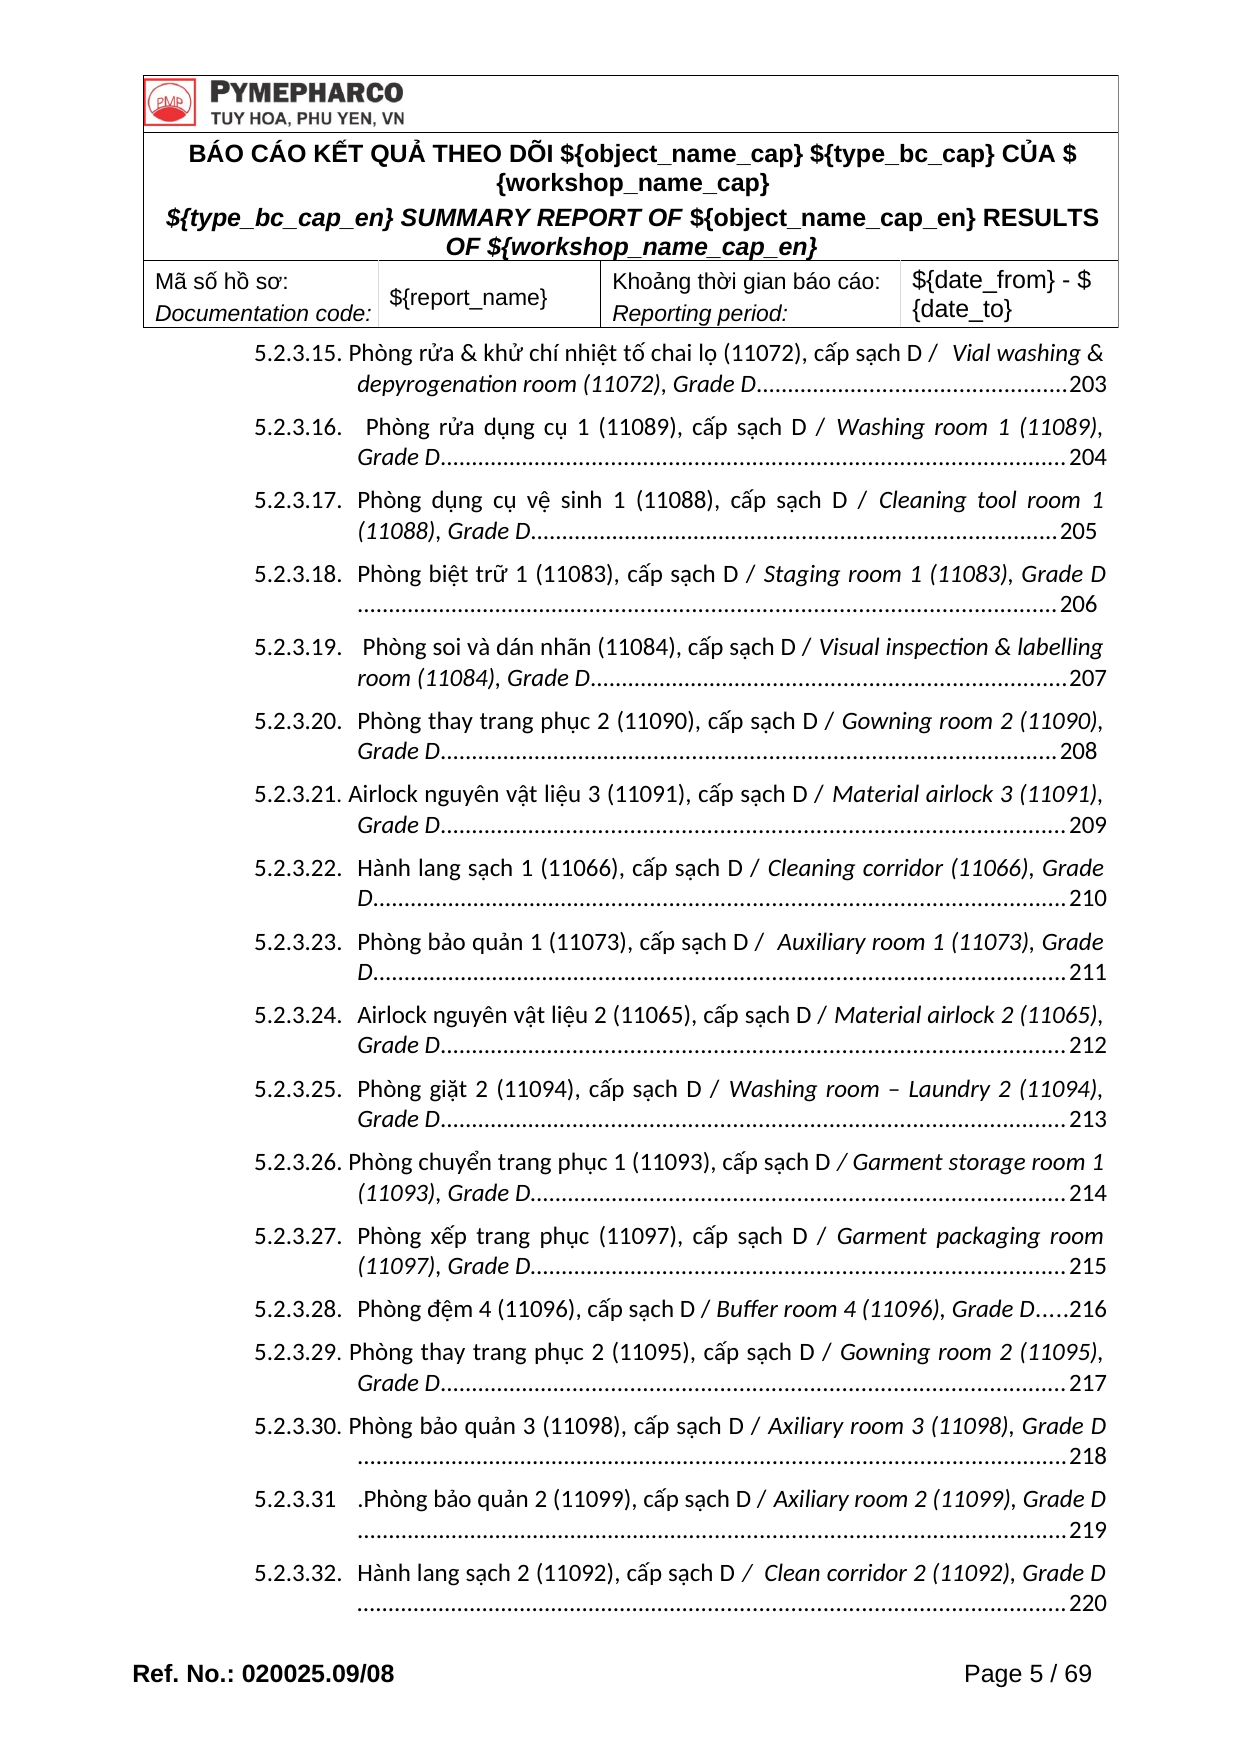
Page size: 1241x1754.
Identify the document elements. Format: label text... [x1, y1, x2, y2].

text 5.2.3.22. Hành lang sạch 1 (11066), cấp sạch D / Cleaning corridor (11066), Grade D 210 [254, 852, 1107, 913]
text 5.2.3.19. Phòng soi và dán nhãn (11084), cấp sạch D / Visual inspection & labelling room (11084), Grade D 207 [254, 631, 1107, 692]
text 5.2.3.32. Hành lang sạch 2 (11092), cấp sạch D / Clean corridor 2 (11092), Grade D 220 [254, 1557, 1107, 1618]
text 5.2.3.28. Phòng đệm 4 (11096), cấp sạch D / Buffer room 4 (11096), Grade D 216 [254, 1293, 1107, 1324]
text 5.2.3.20. Phòng thay trang phục 2 (11090), cấp sạch D / Gowning room 2 (11090), Grade D 208 [254, 705, 1107, 766]
text 5.2.3.16. Phòng rửa dụng cụ 1 (11089), cấp sạch D / Washing room 1 (11089), Grade D 204 [254, 411, 1107, 472]
text 5.2.3.15. Phòng rửa & khử chí nhiệt tố chai lọ (11072), cấp sạch D / Vial washing & depyrogenation room (11072), Grade D 203 [254, 337, 1107, 398]
picture [144, 78, 404, 127]
text 5.2.3.31 .Phòng bảo quản 2 (11099), cấp sạch D / Axiliary room 2 (11099), Grade D 219 [254, 1483, 1107, 1544]
text 5.2.3.24. Airlock nguyên vật liệu 2 (11065), cấp sạch D / Material airlock 2 (11065), Grade D 212 [254, 999, 1107, 1060]
text 5.2.3.30. Phòng bảo quản 3 (11098), cấp sạch D / Axiliary room 3 (11098), Grade D 218 [254, 1410, 1107, 1471]
text 5.2.3.21. Airlock nguyên vật liệu 3 (11091), cấp sạch D / Material airlock 3 (11091), Grade D 209 [254, 778, 1107, 839]
text 5.2.3.25. Phòng giặt 2 (11094), cấp sạch D / Washing room – Laundry 2 (11094), Grade D 213 [254, 1073, 1107, 1134]
text 5.2.3.18. Phòng biệt trữ 1 (11083), cấp sạch D / Staging room 1 (11083), Grade D 206 [254, 558, 1107, 619]
text 5.2.3.23. Phòng bảo quản 1 (11073), cấp sạch D / Auxiliary room 1 (11073), Grade D 211 [254, 926, 1107, 987]
text 5.2.3.27. Phòng xếp trang phục (11097), cấp sạch D / Garment packaging room (11097), Grade D 215 [254, 1220, 1107, 1281]
text 5.2.3.17. Phòng dụng cụ vệ sinh 1 (11088), cấp sạch D / Cleaning tool room 1 (11088), Grade D 205 [254, 484, 1107, 545]
text 5.2.3.26. Phòng chuyển trang phục 1 (11093), cấp sạch D / Garment storage room 1 (11093), Grade D 214 [254, 1146, 1107, 1207]
text 5.2.3.29. Phòng thay trang phục 2 (11095), cấp sạch D / Gowning room 2 (11095), Grade D 217 [254, 1336, 1107, 1397]
